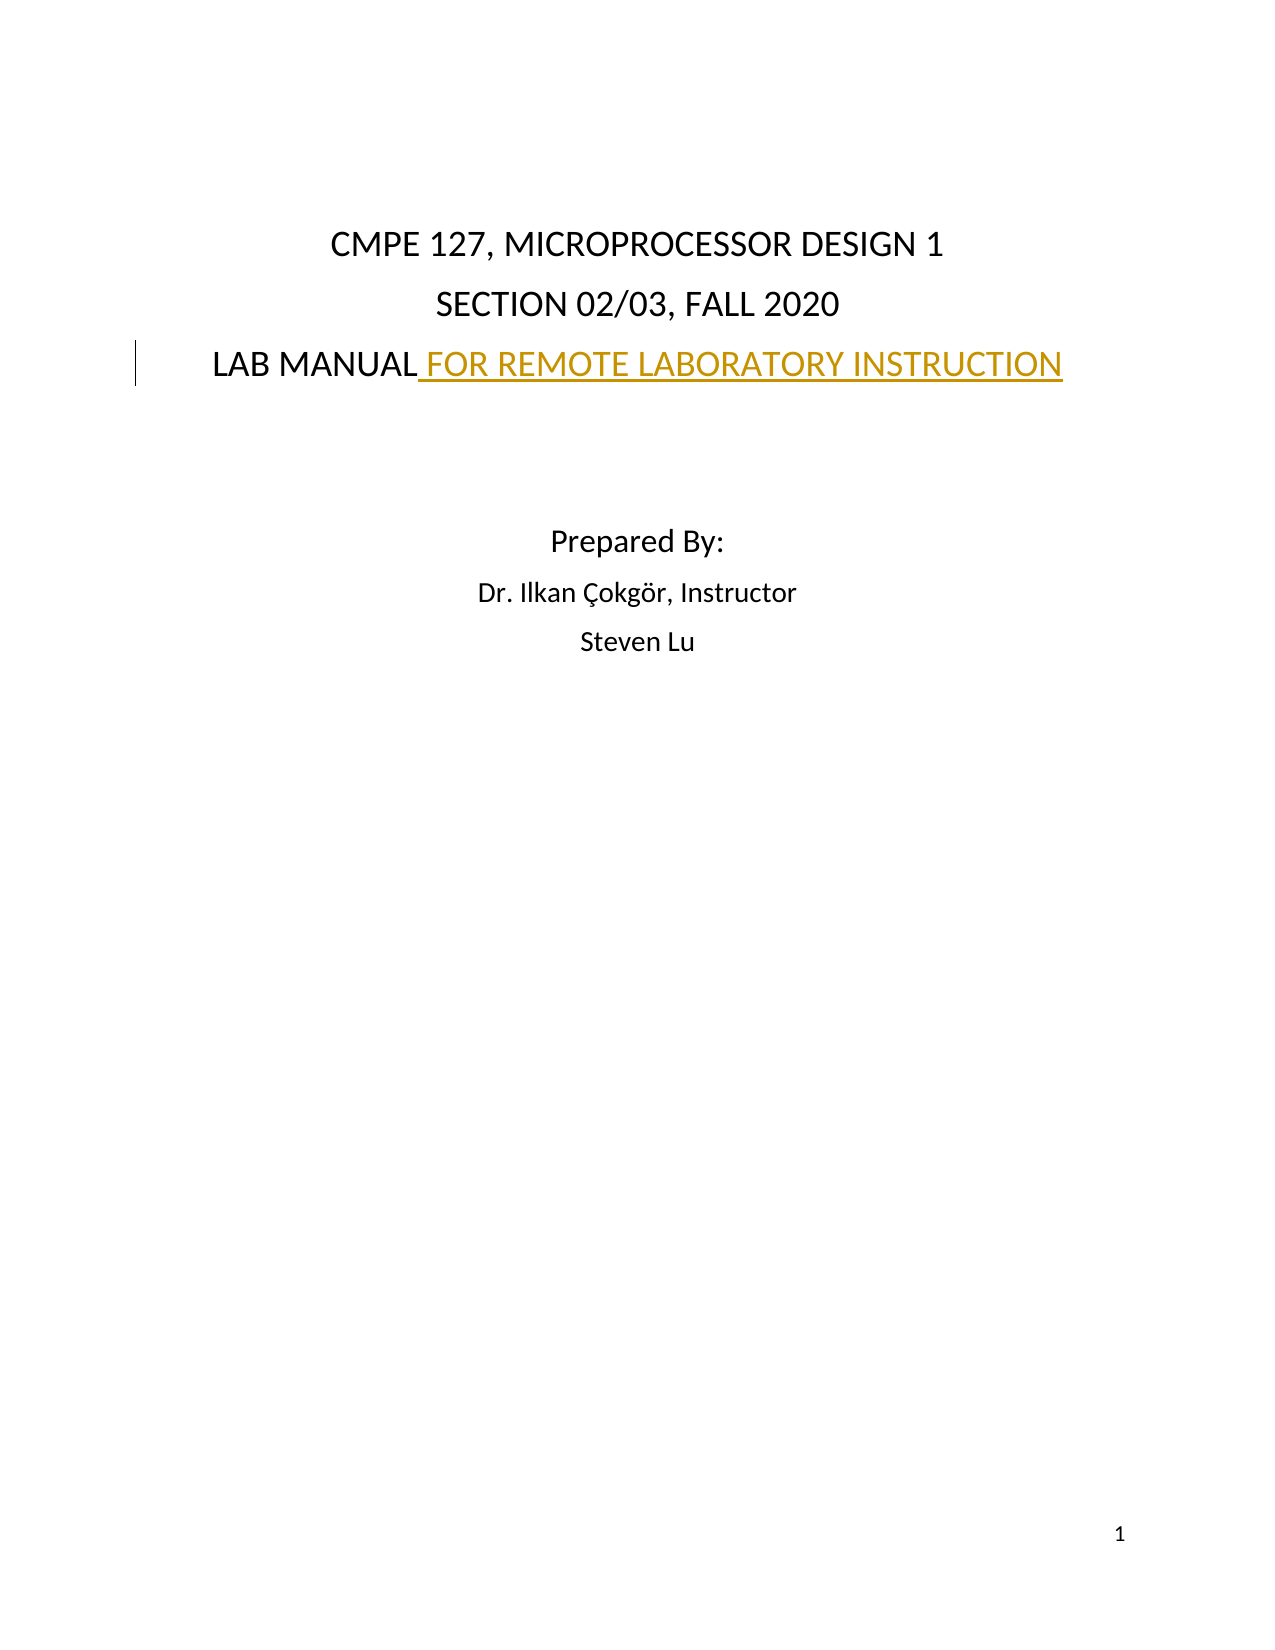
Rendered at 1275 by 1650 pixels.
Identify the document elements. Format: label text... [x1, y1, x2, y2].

text CMPE 127, MICROPROCESSOR DESIGN 1 [150, 220, 1125, 266]
text SECTION 02/03, FALL 2020 [150, 280, 1125, 326]
text Dr. Ilkan Çokgör, Instructor [150, 574, 1125, 610]
text Prepared By: [150, 520, 1125, 561]
text Steven Lu [150, 623, 1125, 659]
text LAB MANUAL [150, 340, 1125, 386]
